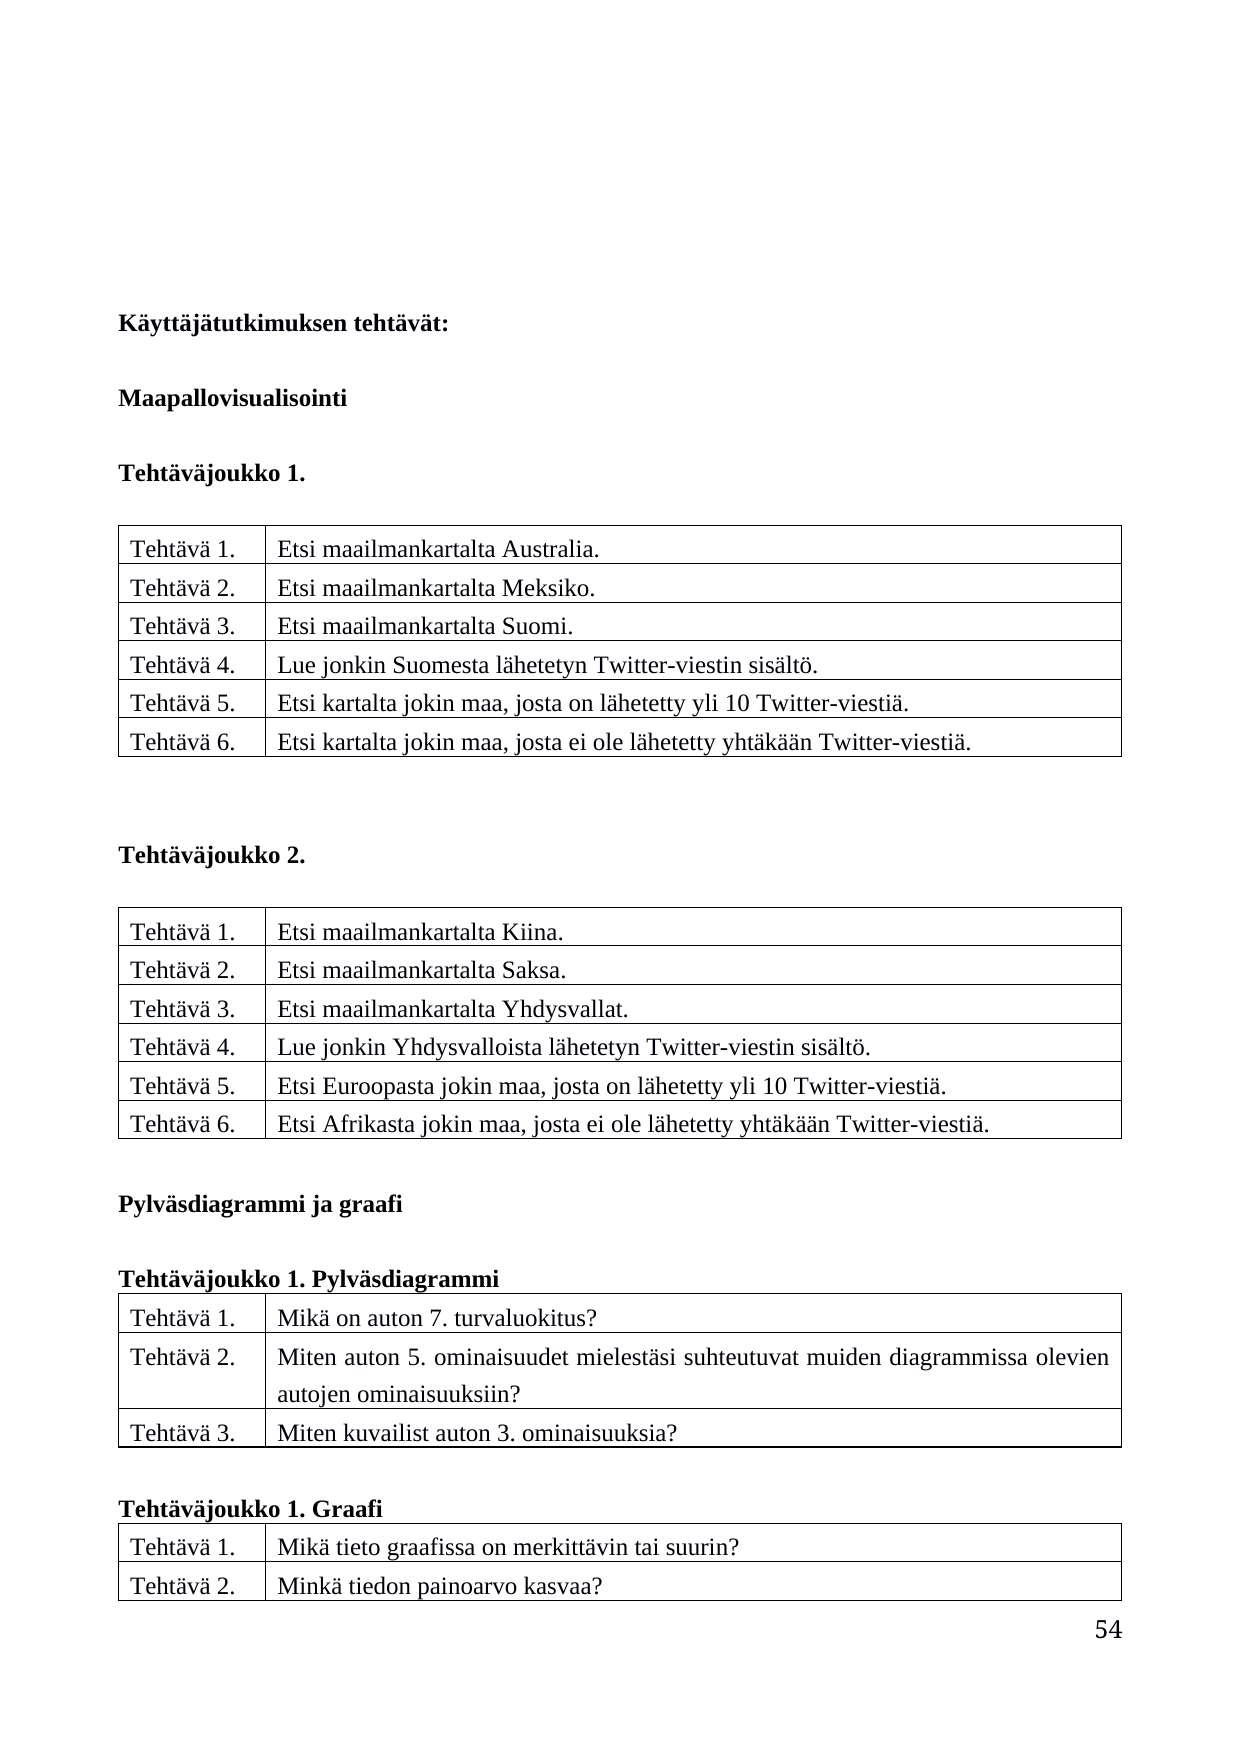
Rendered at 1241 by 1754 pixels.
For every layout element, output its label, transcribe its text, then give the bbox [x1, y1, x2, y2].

table_cell Tehtävä 4. [119, 1024, 265, 1061]
text Maapallovisualisointi [118, 374, 1122, 412]
table_cell Tehtävä 5. [119, 1062, 265, 1099]
table_cell Etsi maailmankartalta Yhdysvallat. [266, 985, 1121, 1022]
table_cell Lue jonkin Suomesta lähetetyn Twitter-viestin sisältö. [266, 641, 1121, 679]
text Käyttäjätutkimuksen tehtävät: [118, 299, 1122, 337]
table_cell Minkä tiedon painoarvo kasvaa? [266, 1562, 1121, 1599]
table_header Mikä on auton 7. turvaluokitus? [266, 1294, 1121, 1332]
table_cell Etsi kartalta jokin maa, josta ei ole lähetetty yhtäkään Twitter-viestiä. [266, 718, 1121, 756]
text Tehtäväjoukko 1. [118, 449, 1122, 487]
table_cell Tehtävä 5. [119, 680, 265, 717]
table_cell Etsi Afrikasta jokin maa, josta ei ole lähetetty yhtäkään Twitter-viestiä. [266, 1101, 1121, 1138]
text Tehtäväjoukko 1. Graafi [118, 1485, 1122, 1522]
table_cell Etsi maailmankartalta Suomi. [266, 603, 1121, 640]
table_cell Tehtävä 4. [119, 641, 265, 679]
table_header Tehtävä 1. [119, 908, 265, 945]
table_cell Miten auton 5. ominaisuudet mielestäsi suhteutuvat muiden diagrammissa olevien autojen ominaisuuksiin? [266, 1333, 1121, 1408]
text Tehtäväjoukko 1. Pylväsdiagrammi [118, 1256, 1122, 1293]
table_cell Miten kuvailist auton 3. ominaisuuksia? [266, 1409, 1121, 1446]
table_cell Etsi maailmankartalta Meksiko. [266, 564, 1121, 602]
table_cell Tehtävä 6. [119, 718, 265, 756]
table_cell Tehtävä 2. [119, 564, 265, 602]
table_cell Etsi maailmankartalta Saksa. [266, 946, 1121, 984]
table_cell Lue jonkin Yhdysvalloista lähetetyn Twitter-viestin sisältö. [266, 1024, 1121, 1061]
table_cell Tehtävä 2. [119, 1562, 265, 1599]
table_cell Etsi Euroopasta jokin maa, josta on lähetetty yli 10 Twitter-viestiä. [266, 1062, 1121, 1099]
table_header Tehtävä 1. [119, 526, 265, 563]
table_cell Tehtävä 2. [119, 946, 265, 984]
table_header Tehtävä 1. [119, 1524, 265, 1561]
table_cell Tehtävä 3. [119, 985, 265, 1022]
text Pylväsdiagrammi ja graafi [118, 1181, 1122, 1218]
table_cell Tehtävä 6. [119, 1101, 265, 1138]
table_header Etsi maailmankartalta Kiina. [266, 908, 1121, 945]
table_cell Etsi kartalta jokin maa, josta on lähetetty yli 10 Twitter-viestiä. [266, 680, 1121, 717]
table_header Tehtävä 1. [119, 1294, 265, 1332]
text Tehtäväjoukko 2. [118, 832, 1122, 869]
table_cell Tehtävä 3. [119, 603, 265, 640]
table_cell Tehtävä 2. [119, 1333, 265, 1408]
table_header Mikä tieto graafissa on merkittävin tai suurin? [266, 1524, 1121, 1561]
table_cell Tehtävä 3. [119, 1409, 265, 1446]
table_header Etsi maailmankartalta Australia. [266, 526, 1121, 563]
